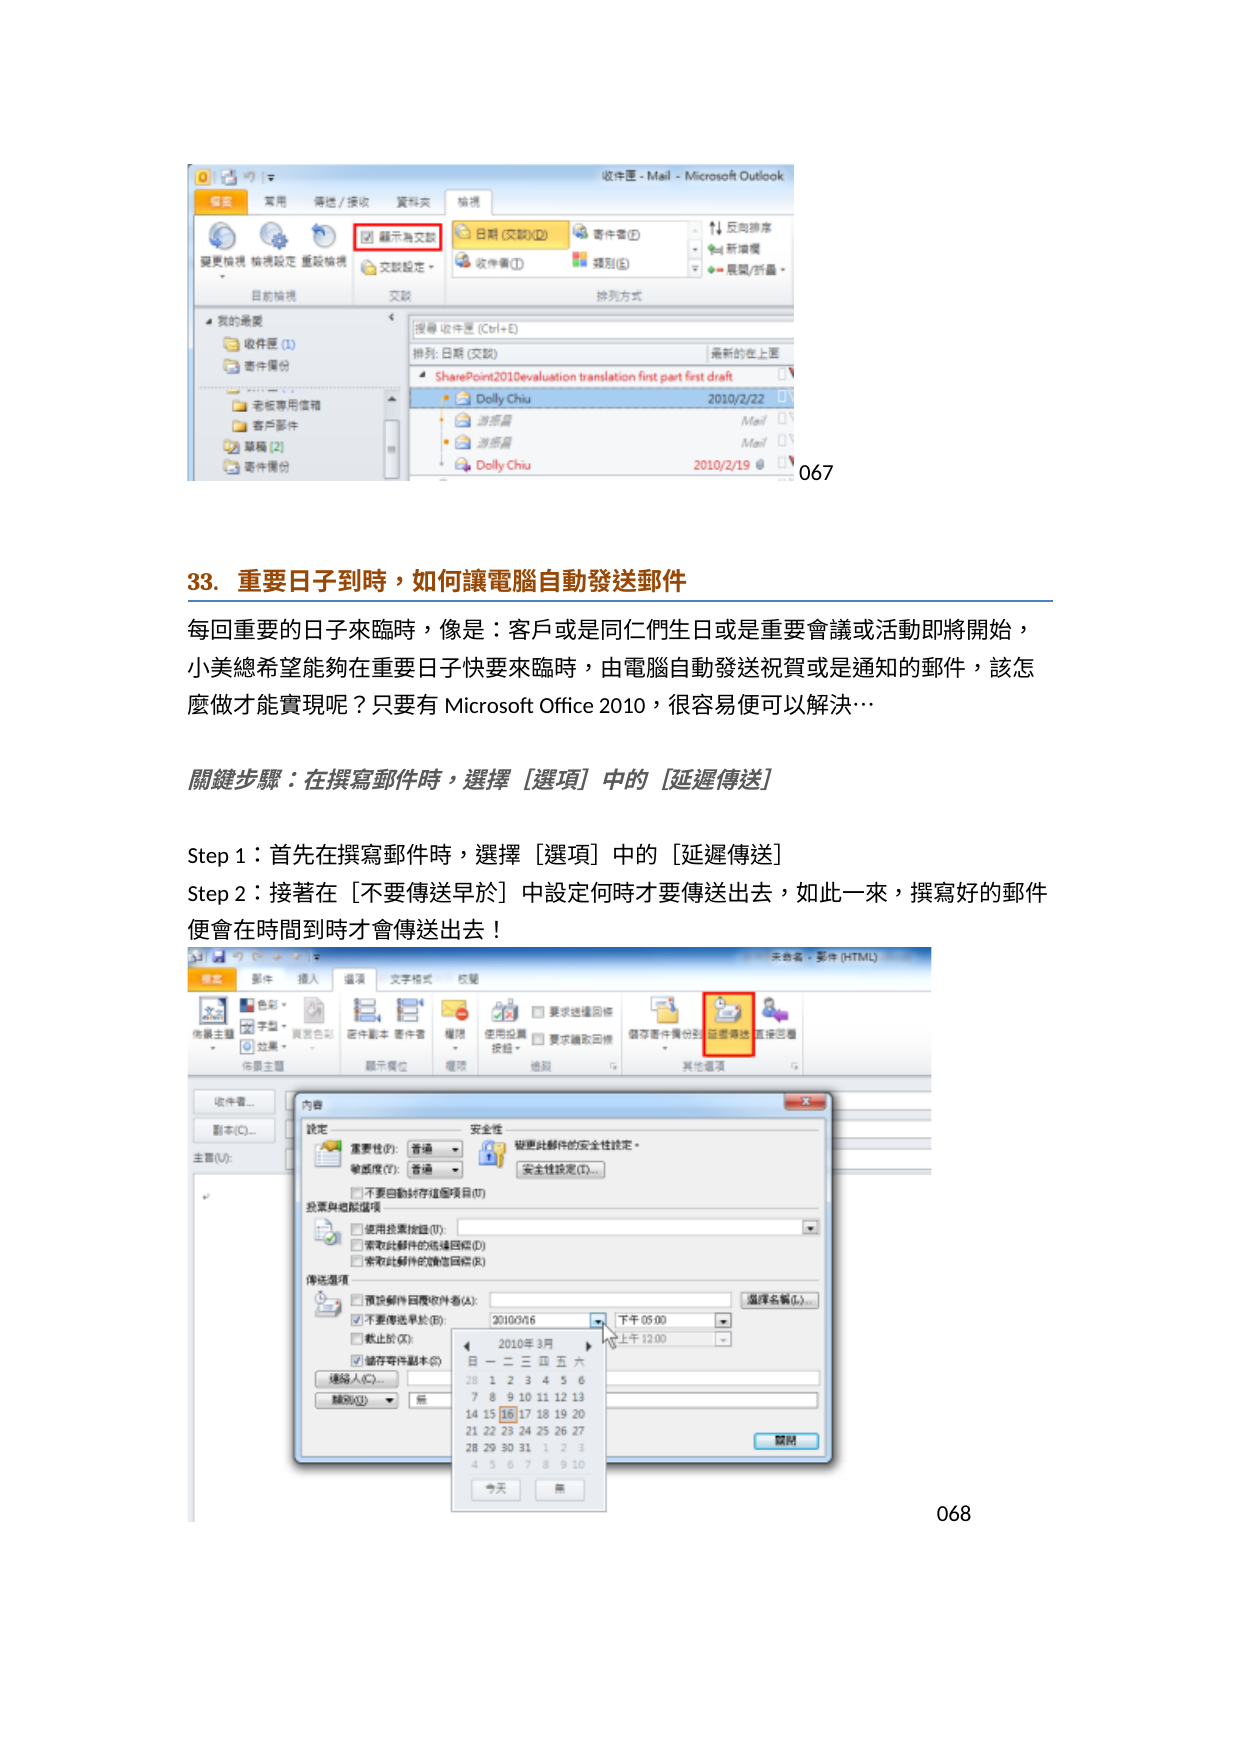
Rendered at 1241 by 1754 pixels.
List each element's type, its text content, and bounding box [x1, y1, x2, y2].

picture [187, 947, 932, 1522]
text 每回重要的日子來臨時，像是：客戶或是同仁們生日或是重要會議或活動即將開始，小美總希望能夠在重要日子快要來臨時，由電腦自動發送祝賀或是通知的郵件，該怎麼做才能實現呢？只要有Microsoft Office 2010，很容易便可以解決… [187, 610, 1053, 723]
text Step 2：接著在［不要傳送早於］中設定何時才要傳送出去，如此一來，撰寫好的郵件便會在時間到時才會傳送出去！ [187, 873, 1053, 948]
picture [187, 164, 794, 481]
subtitle 重要日子到時，如何讓電腦自動發送郵件 [187, 560, 1053, 602]
text Step 1：首先在撰寫郵件時，選擇［選項］中的［延遲傳送］ [187, 835, 1053, 873]
text 關鍵步驟：在撰寫郵件時，選擇［選項］中的［延遲傳送］ [187, 760, 1053, 798]
